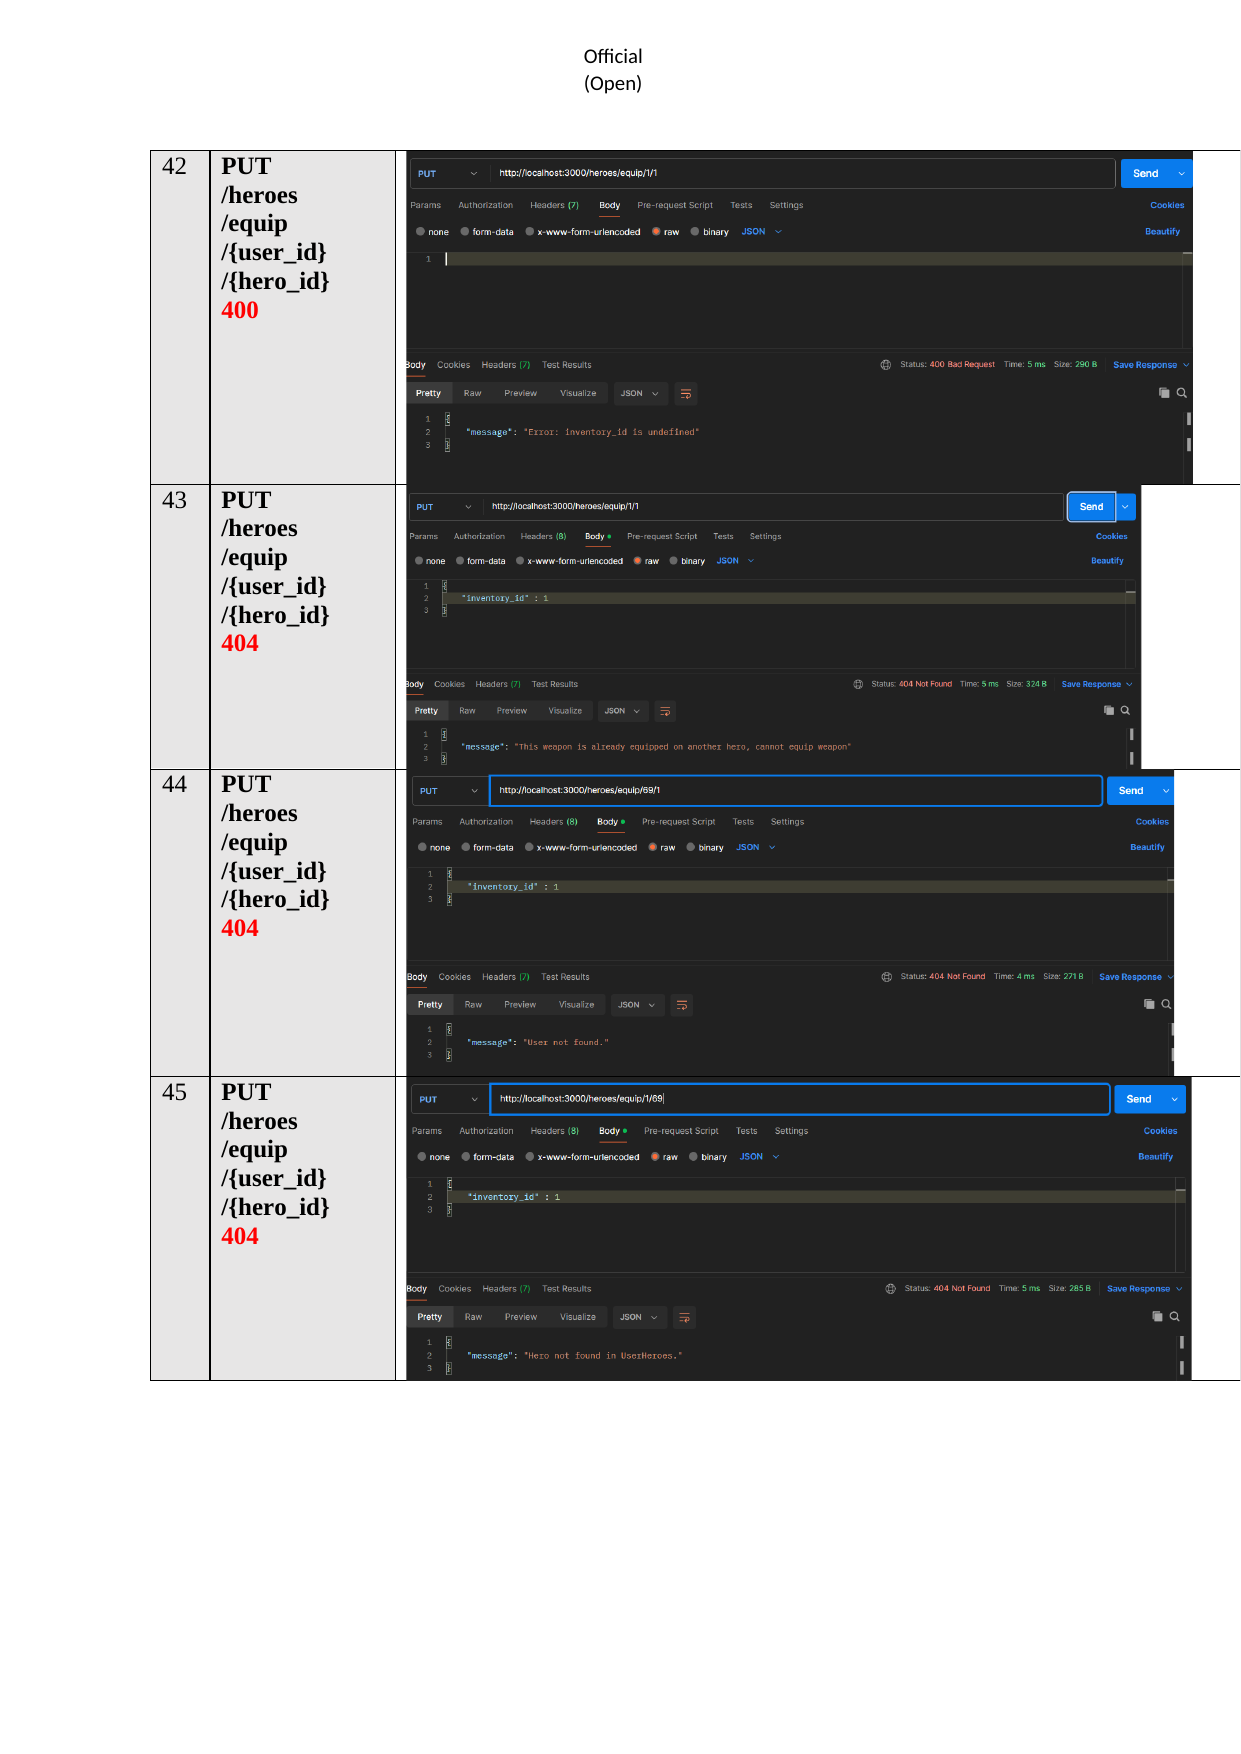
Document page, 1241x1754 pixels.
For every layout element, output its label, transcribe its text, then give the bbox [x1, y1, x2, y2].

table_cell 42 [151, 151, 209, 484]
table_cell 43 [151, 485, 209, 768]
picture [406, 151, 1193, 1076]
table_cell [1142, 485, 1240, 768]
table_cell [396, 485, 406, 768]
table_cell 45 [151, 1077, 209, 1380]
table_cell [396, 1077, 406, 1380]
table_cell PUT /heroes /equip /{user_id} /{hero_id} 404 [211, 485, 395, 768]
table_cell 44 [151, 770, 209, 1076]
table_cell PUT /heroes /equip /{user_id} /{hero_id} 400 [211, 151, 395, 484]
table_cell [1175, 770, 1240, 1076]
table_cell PUT /heroes /equip /{user_id} /{hero_id} 404 [211, 770, 395, 1076]
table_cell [211, 1077, 395, 1380]
picture [406, 1077, 1192, 1381]
table_cell [396, 151, 406, 484]
table_cell [1192, 1077, 1240, 1380]
table_cell [1193, 151, 1240, 484]
table_cell [396, 770, 406, 1076]
